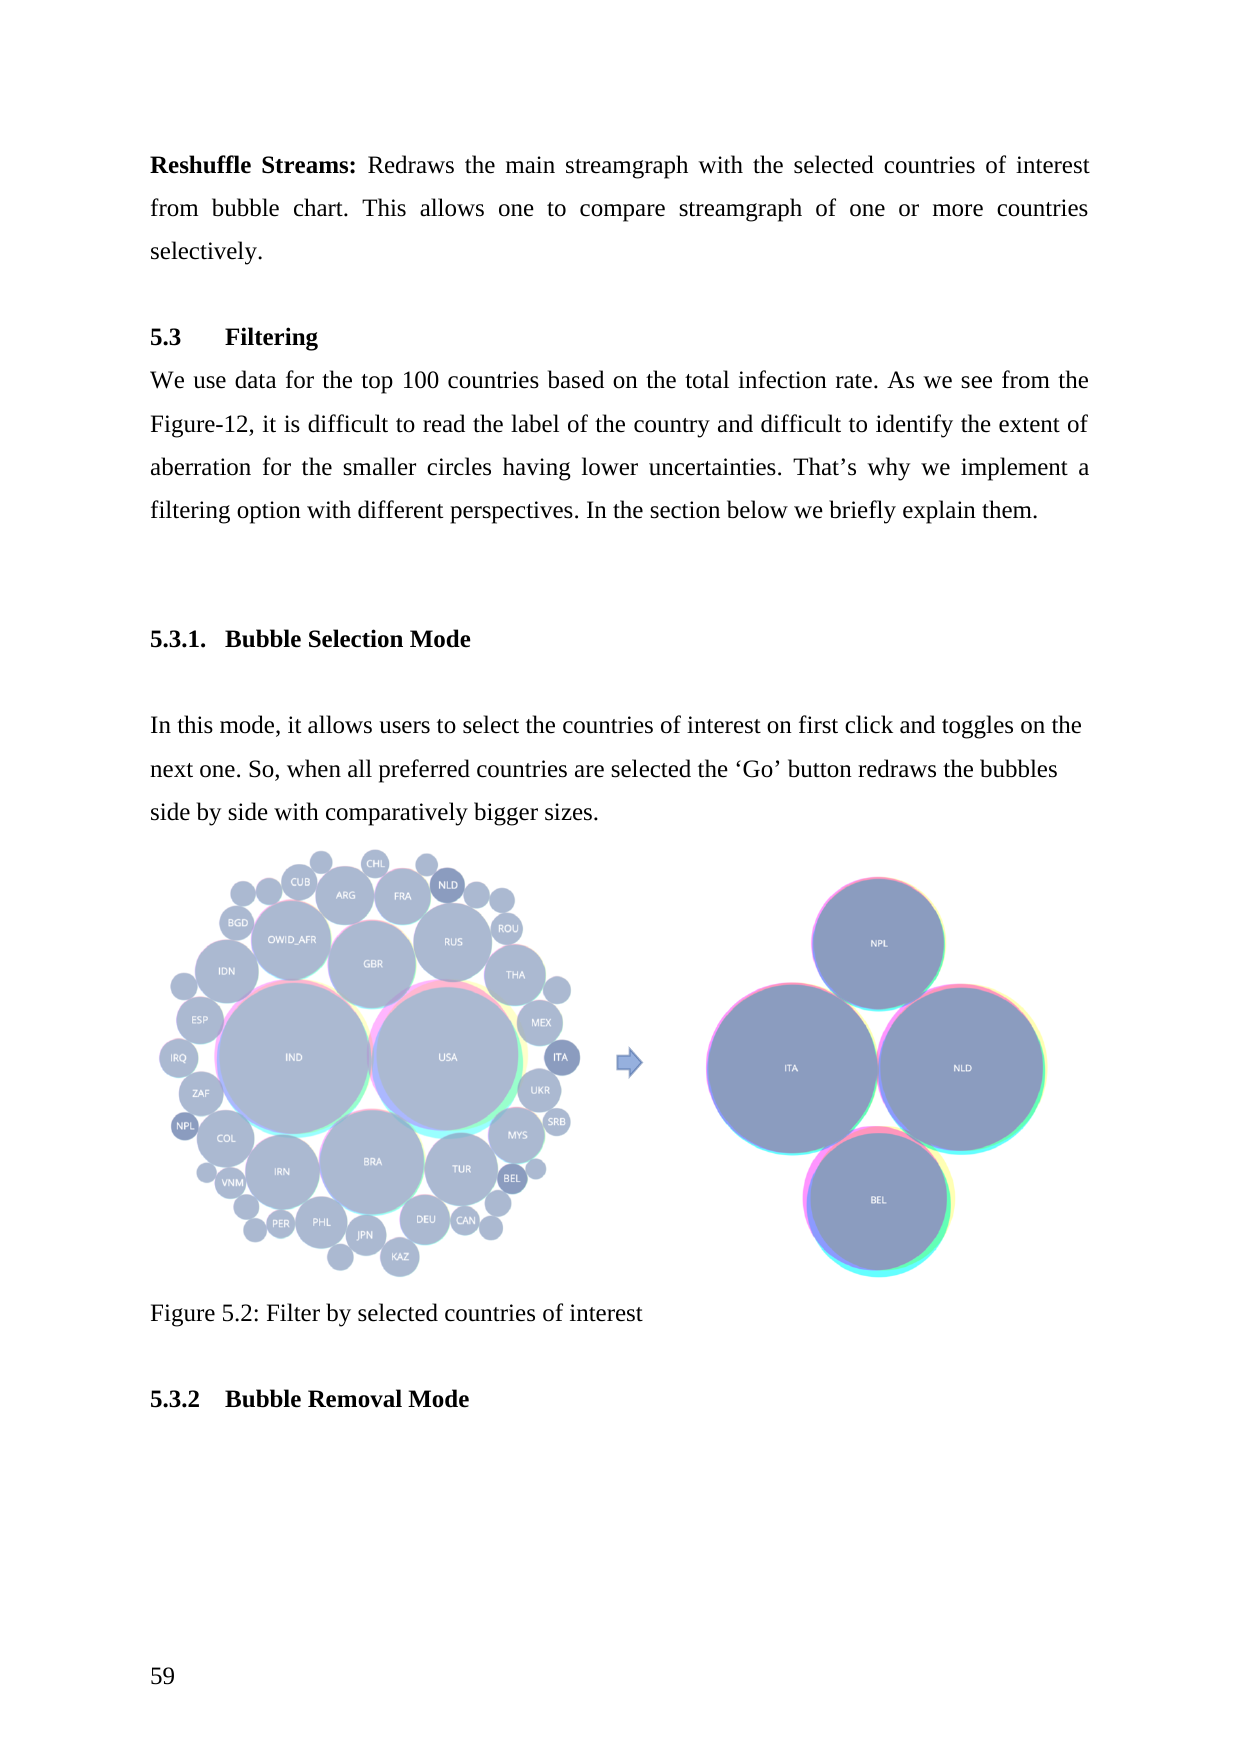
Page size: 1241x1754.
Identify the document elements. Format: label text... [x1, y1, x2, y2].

text In this mode, it allows users to select the countries of interest on first click and toggles on the next one. So, when all preferred countries are selected the ‘Go’ button redraws the bubbles side by side with comparatively bigger sizes. [150, 711, 1090, 826]
picture [150, 840, 596, 1284]
text 5.3 Filtering [150, 322, 1090, 351]
text Reshuffle Streams: Redraws the main streamgraph with the selected countries of interest from bubble chart. This allows one to compare streamgraph of one or more countries selectively. [150, 150, 1090, 265]
text 5.3.2 Bubble Removal Mode [150, 1384, 1090, 1413]
picture [675, 870, 1091, 1284]
text We use data for the top 100 countries based on the total infection rate. As we see from the Figure-12, it is difficult to read the label of the country and difficult to identify the extent of aberration for the smaller circles having lower uncertainties. That’s why we implement a filtering option with different perspectives. In the section below we briefly explain them. [150, 366, 1090, 524]
text 5.3.1. Bubble Selection Mode [150, 624, 1090, 653]
